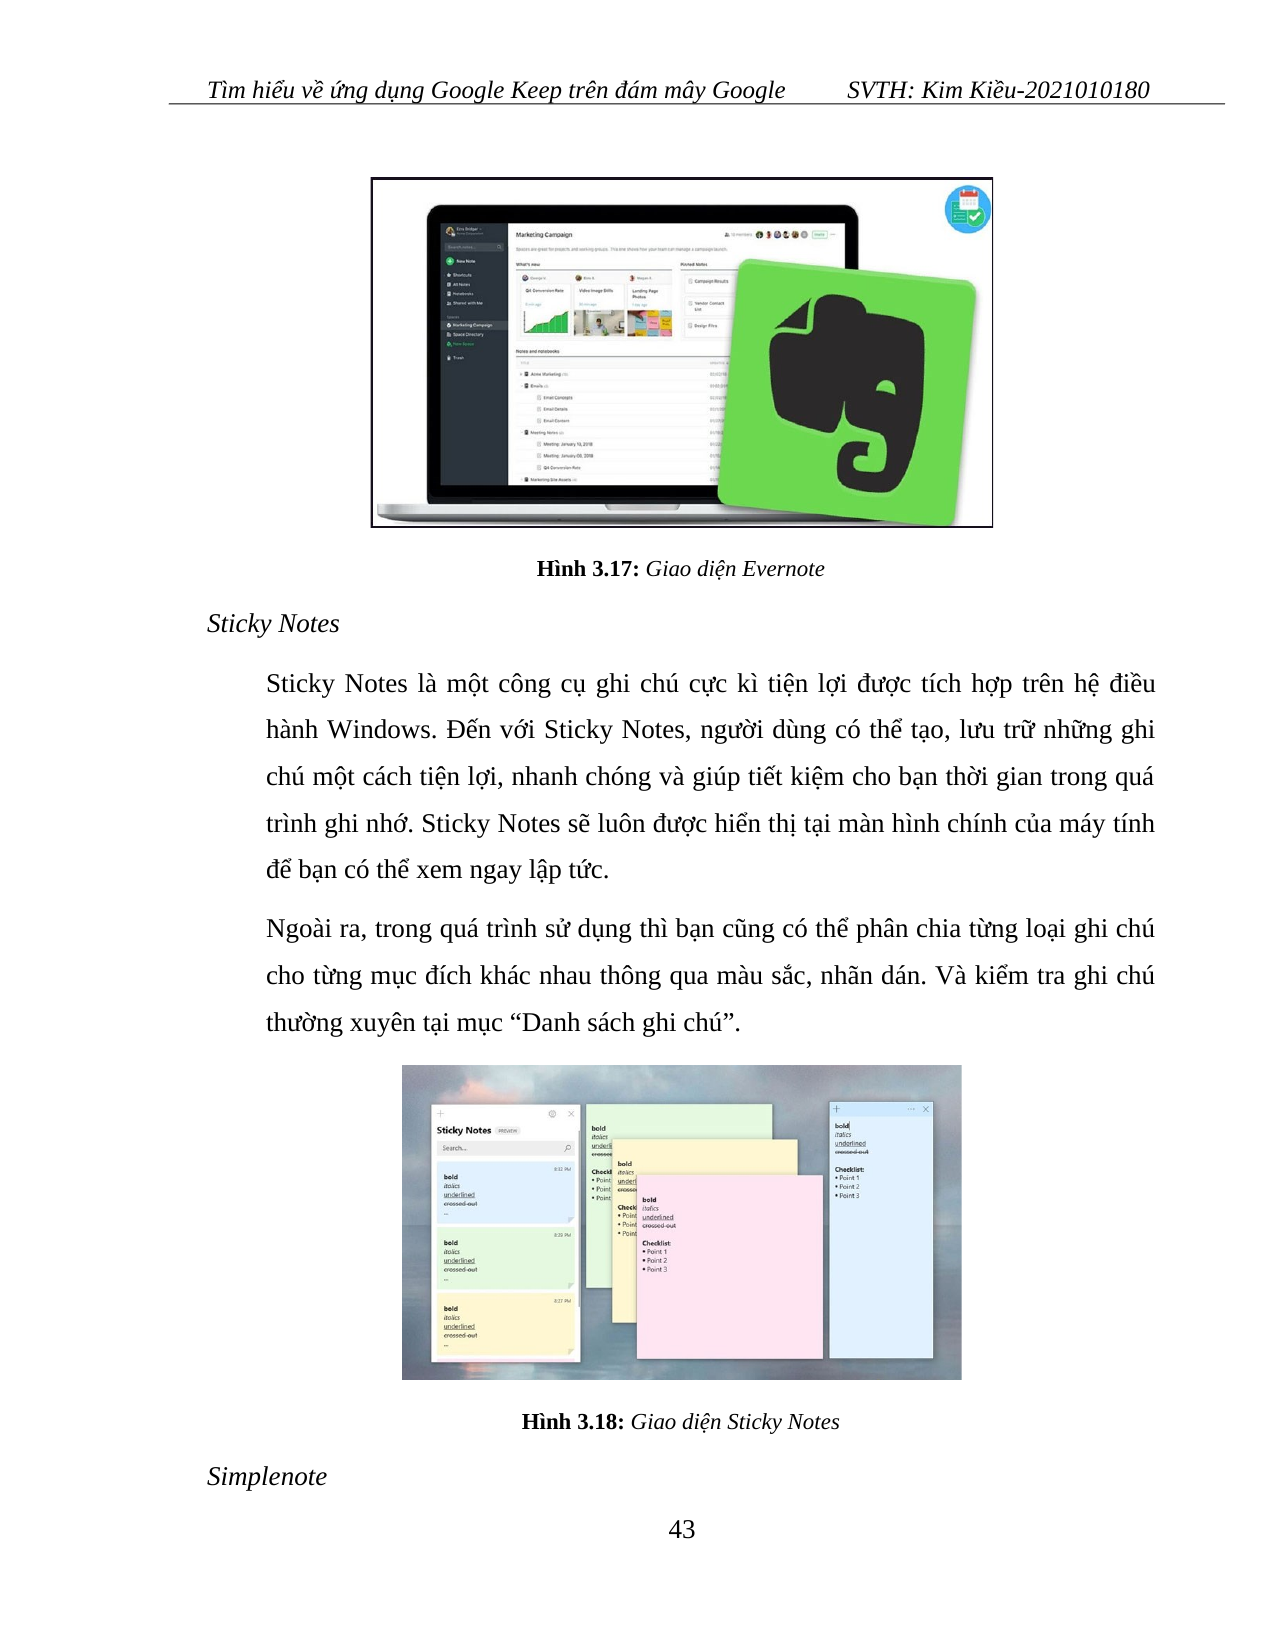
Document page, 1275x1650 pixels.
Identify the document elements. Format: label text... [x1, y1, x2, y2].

picture [370, 177, 994, 528]
text Hình 3.17: Giao diện Evernote [207, 556, 1157, 582]
picture [402, 1065, 962, 1380]
text Hình 3.18: Giao diện Sticky Notes [207, 1408, 1157, 1434]
text Simplenote [207, 1460, 1157, 1491]
text Sticky Notes [207, 607, 1157, 639]
text Sticky Notes là một công cụ ghi chú cực kì tiện lợi được tích hợp trên hệ điều hành Windows. Đến với Sticky Notes, người dùng có thể tạo, lưu trữ những ghi chú một cách tiện lợi, nhanh chóng và giúp tiết kiệm cho bạn thời gian trong quá trình ghi nhớ. Sticky Notes sẽ luôn được hiển thị tại màn hình chính của máy tính để bạn có thể xem ngay lập tức. [266, 667, 1157, 884]
text Ngoài ra, trong quá trình sử dụng thì bạn cũng có thể phân chia từng loại ghi chú cho từng mục đích khác nhau thông qua màu sắc, nhãn dán. Và kiểm tra ghi chú thường xuyên tại mục “Danh sách ghi chú”. [266, 912, 1157, 1037]
